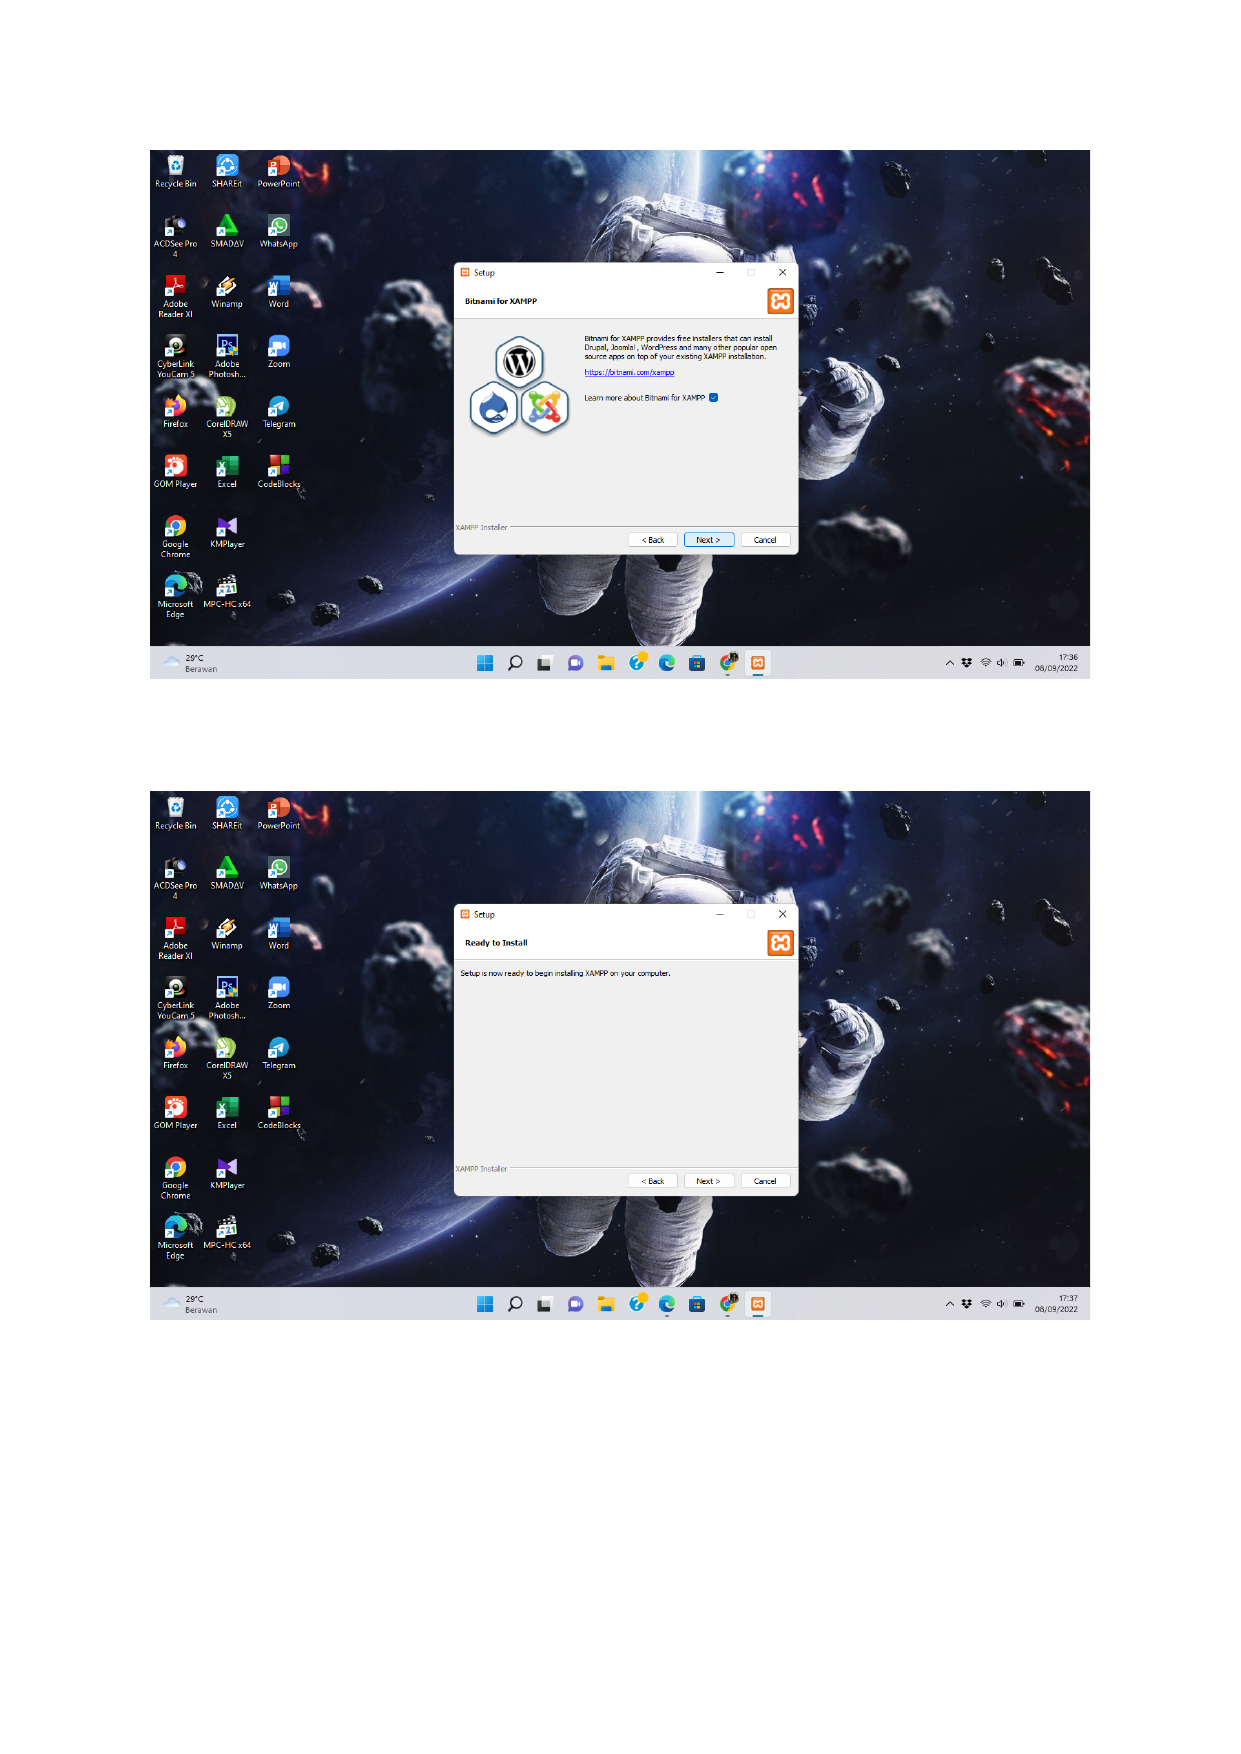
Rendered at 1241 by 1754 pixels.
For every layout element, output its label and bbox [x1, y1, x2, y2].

picture [150, 791, 1091, 1320]
picture [150, 150, 1091, 679]
